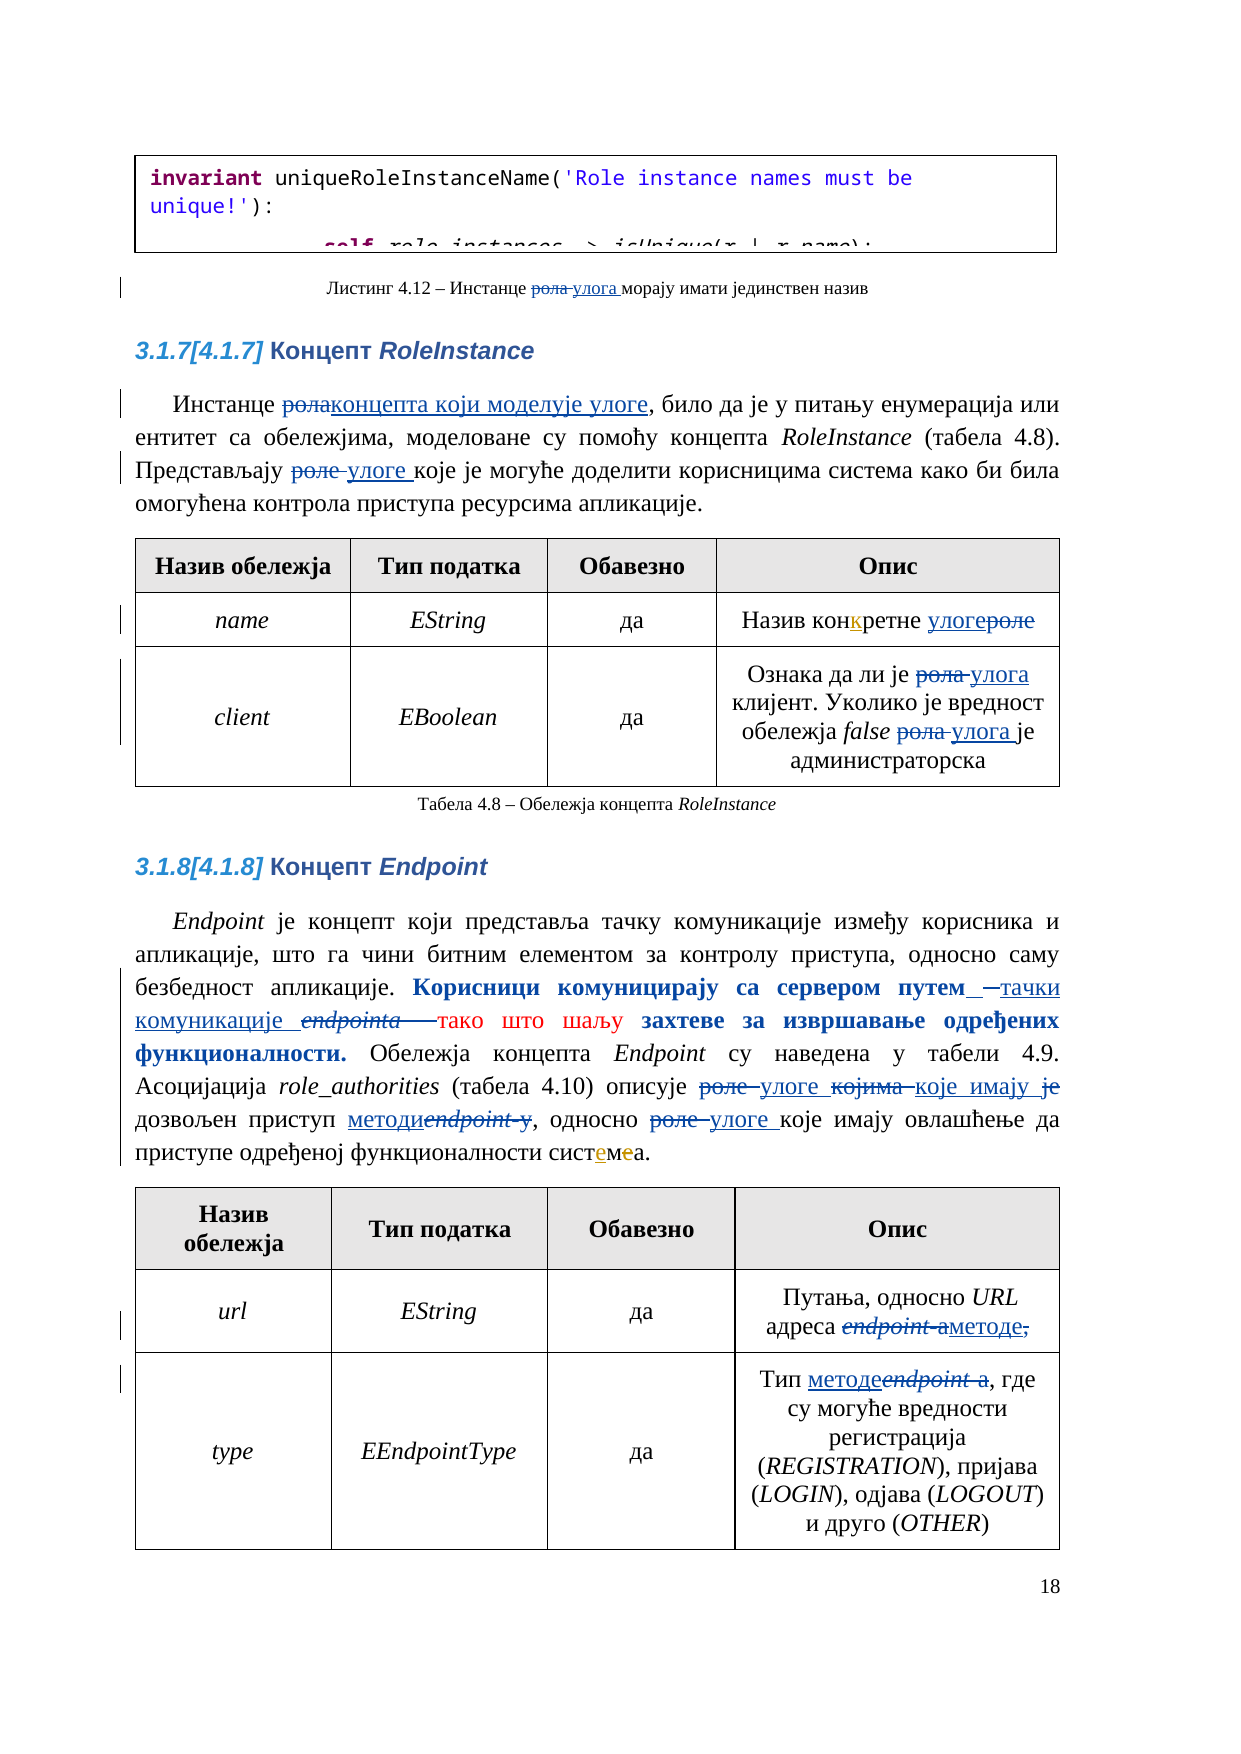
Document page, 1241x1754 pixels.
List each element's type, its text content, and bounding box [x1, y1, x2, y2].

table_cell EEndpointType [332, 1353, 547, 1549]
table_header Опис [717, 539, 1059, 592]
text Endpoint је концепт који представља тачку комуникације између корисника и апликације, што га чини битним елементом за контролу приступа, односно саму безбедност апликације. Корисници комуницирају са сервером путемтако што шаљу захтеве за извршавање одређених функционалности. Обележја концепта Endpoint су наведена у табели 4.9. Асоцијација role_authorities (табела 4.10) описује дозвољен приступ , односно које имају овлашћење да приступе одређеној функционалности систма. [135, 906, 1060, 1166]
table_header Назив обележја [136, 539, 350, 592]
table_header Тип податка [332, 1188, 547, 1269]
table_cell да [548, 647, 716, 786]
subtitle Концепт Endpoint [135, 852, 1060, 881]
table_cell Тип , где су могуће вредности регистрација (REGISTRATION), пријава (LOGIN), одјава (LOGOUT) и друго (OTHER) [736, 1353, 1059, 1549]
table_cell да [548, 1353, 734, 1549]
subtitle Концепт RoleInstance [135, 336, 1060, 364]
table_cell EString [351, 593, 547, 646]
table_header Тип податка [351, 539, 547, 592]
table_cell EString [332, 1270, 547, 1352]
table_cell name [136, 593, 350, 646]
table_cell Путања, односно URL адреса [736, 1270, 1059, 1352]
text Листинг 4.12 – Инстанце морају имати јединствен назив [135, 277, 1060, 298]
table_cell да [548, 1270, 734, 1352]
text Инстанце , било да је у питању енумерација или ентитет са обележјима, моделоване су помоћу концепта RoleInstance (табела 4.8). Представљају које је могуће доделити корисницима система како би била омогућена контрола приступа ресурсима апликације. [135, 389, 1060, 517]
table_cell url [136, 1270, 331, 1352]
table_cell Назив конретне [717, 593, 1059, 646]
table_header Обавезно [548, 1188, 734, 1269]
table_cell type [136, 1353, 331, 1549]
table_cell EBoolean [351, 647, 547, 786]
table_cell client [136, 647, 350, 786]
table_header Опис [736, 1188, 1059, 1269]
table_header Обавезно [548, 539, 716, 592]
table_cell да [548, 593, 716, 646]
text Табела 4.8 – Обележја концепта RoleInstance [135, 793, 1060, 814]
table_cell Ознака да ли је клијент. Уколико је вредност обележја false је администраторска [717, 647, 1059, 786]
table_header Назив обележја [136, 1188, 331, 1269]
